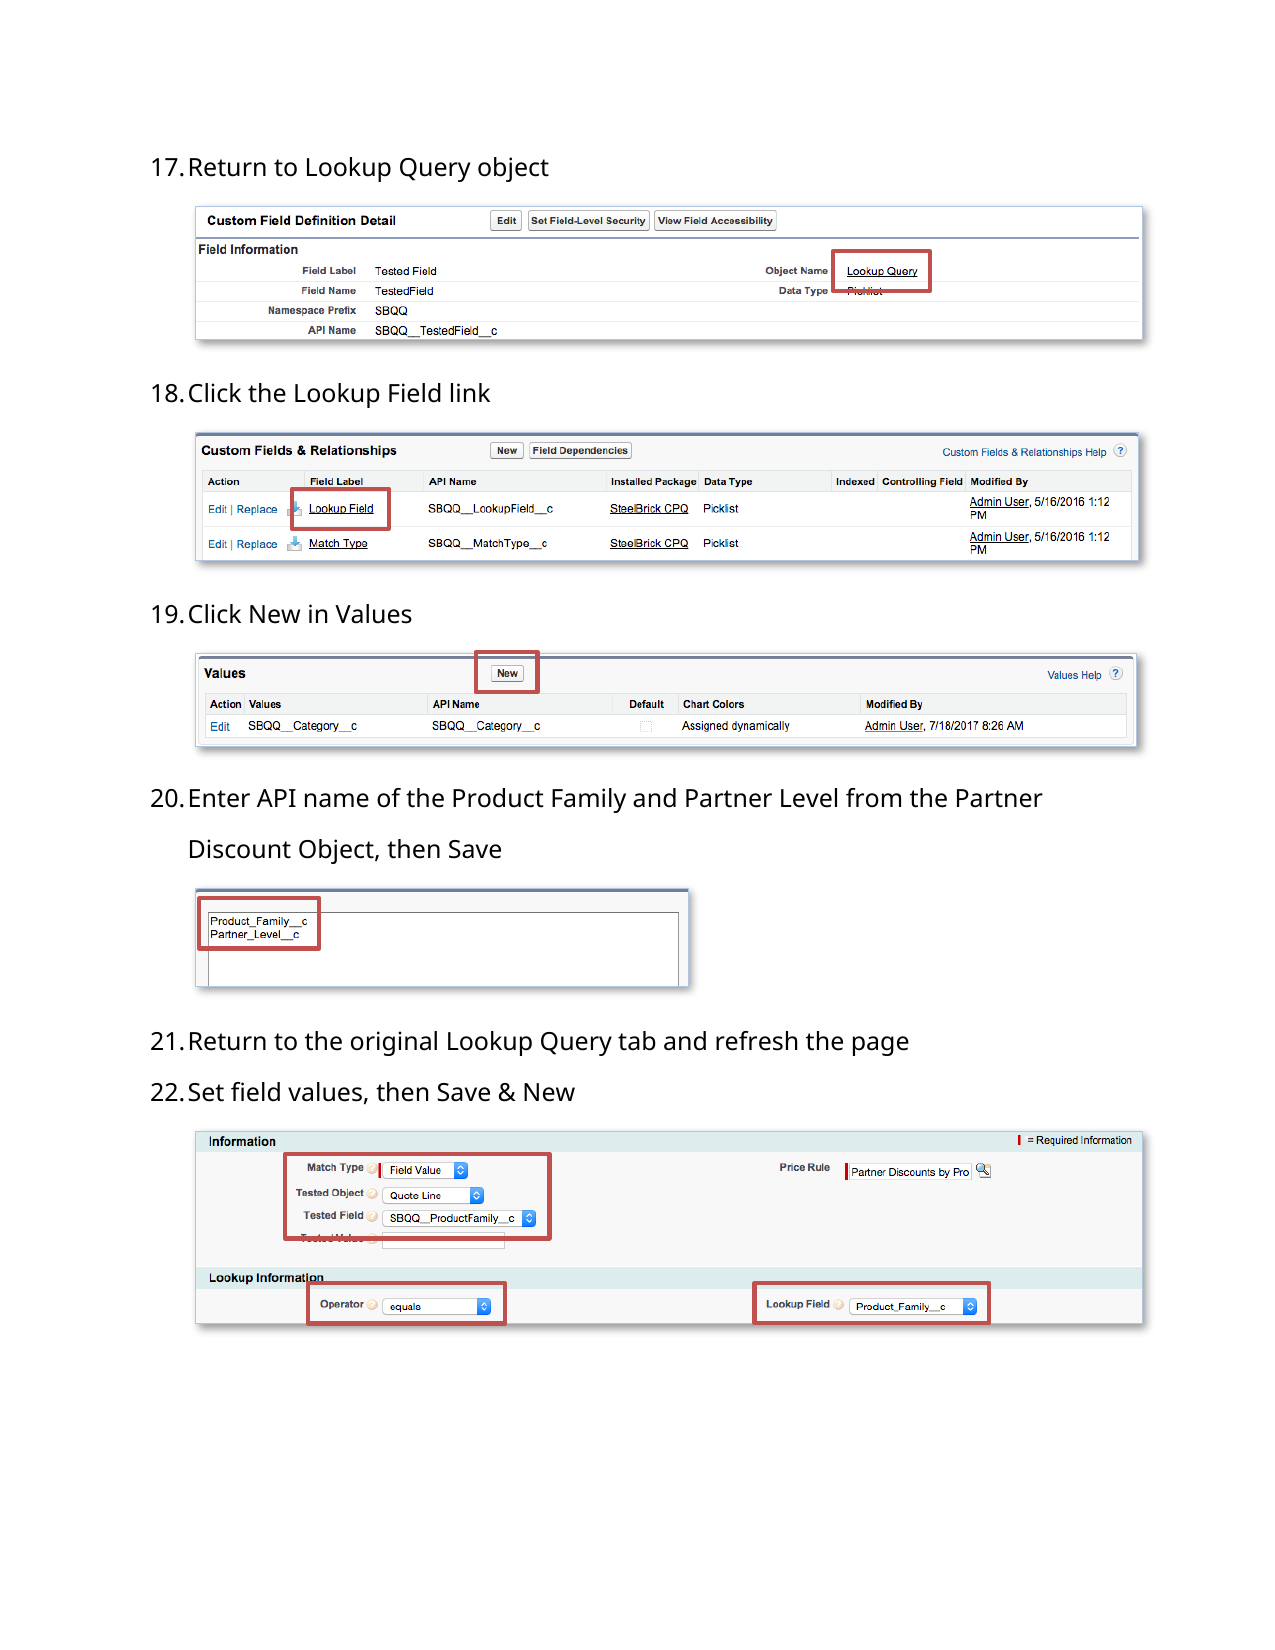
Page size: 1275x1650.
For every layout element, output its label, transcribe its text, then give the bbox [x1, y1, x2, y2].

picture [196, 889, 688, 986]
picture [196, 1132, 1142, 1323]
picture [196, 654, 1136, 746]
list Return to the original Lookup Query tab and refresh the page [150, 1024, 1087, 1058]
picture [310, 1285, 503, 1321]
list Enter API name of the Product Family and Partner Level from the Partner Discount Object, then Save [150, 781, 1087, 1009]
picture [478, 654, 535, 690]
picture [196, 207, 1142, 339]
picture [757, 1285, 987, 1321]
picture [196, 433, 1138, 560]
